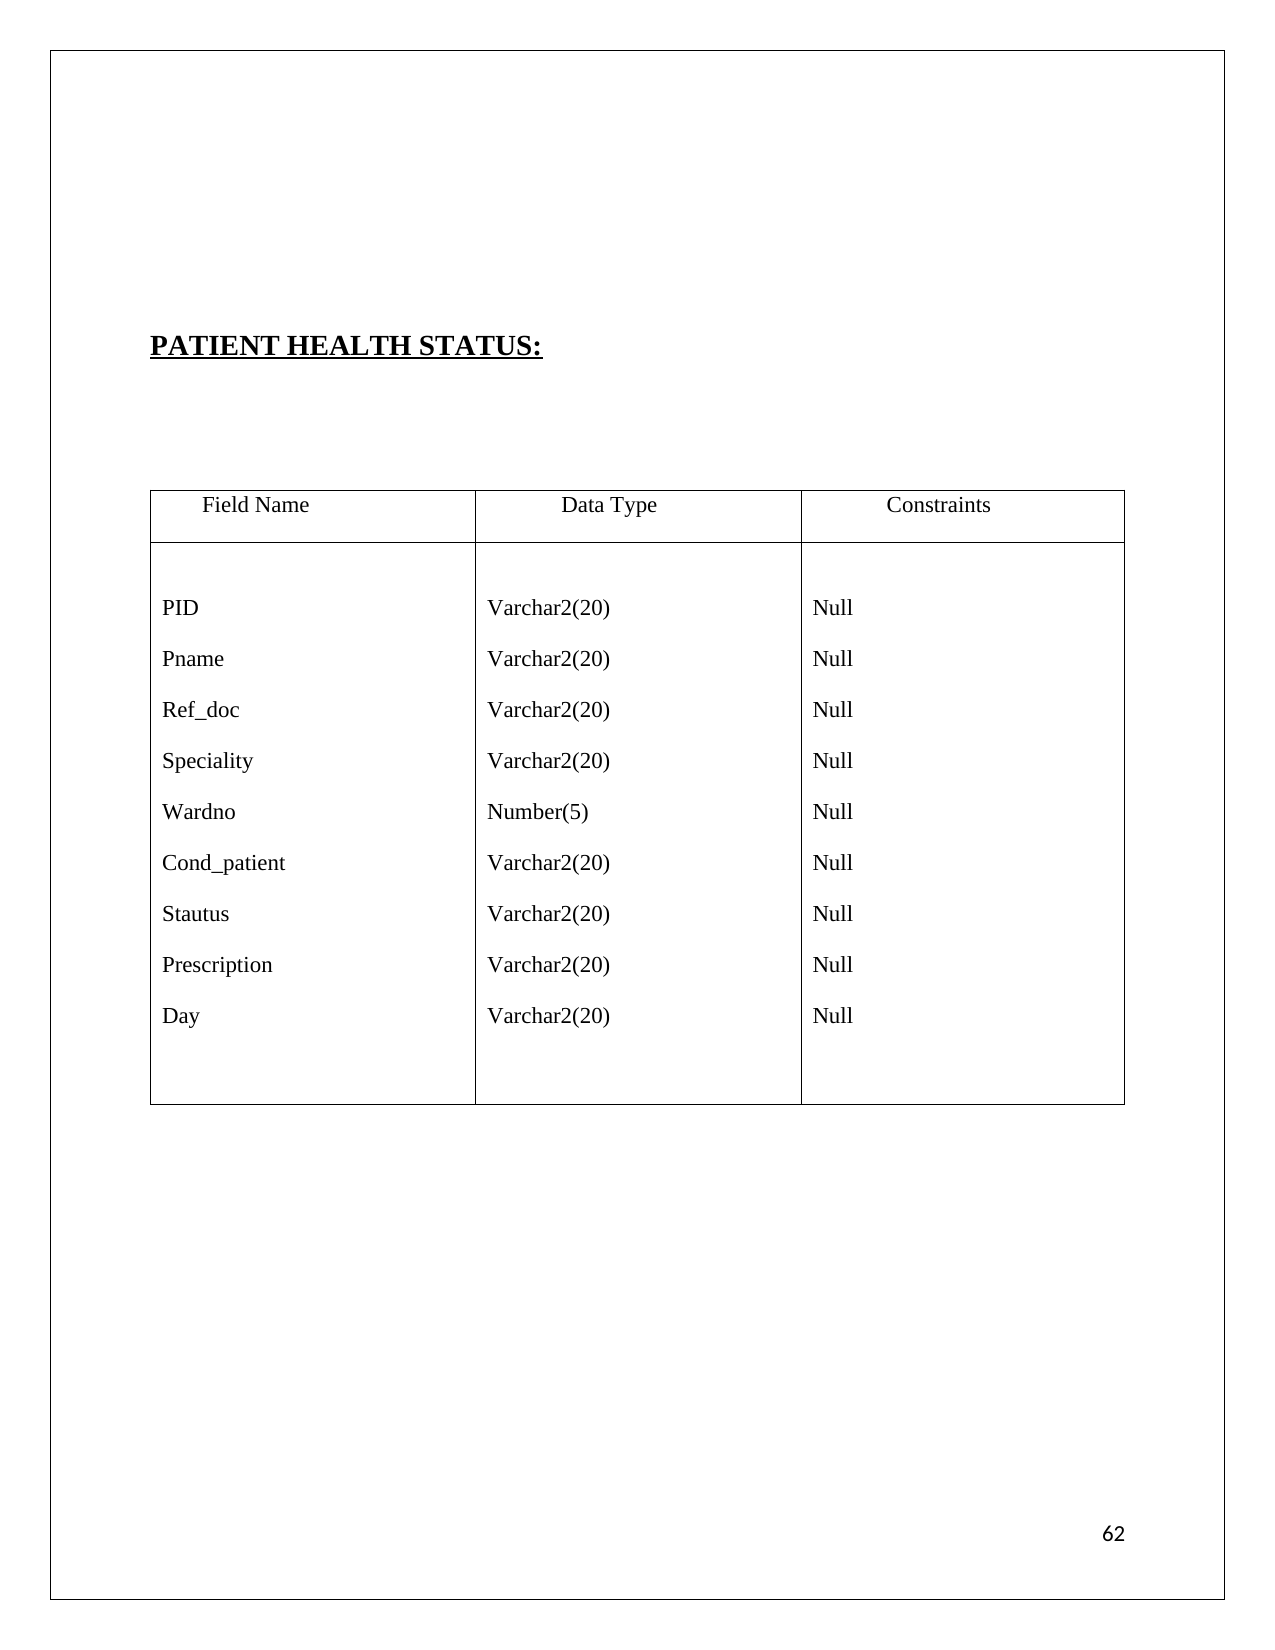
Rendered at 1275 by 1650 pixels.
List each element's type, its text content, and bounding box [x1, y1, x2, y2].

table_header Data Type [476, 491, 801, 542]
table_cell PID Pname Ref_doc Speciality Wardno Cond_patient Stautus Prescription Day [151, 543, 475, 1104]
table_cell Null Null Null Null Null Null Null Null Null [802, 543, 1124, 1104]
text PATIENT HEALTH STATUS: [150, 328, 1125, 362]
table_header Field Name [151, 491, 475, 542]
table_header Constraints [802, 491, 1124, 542]
table_cell Varchar2(20) Varchar2(20) Varchar2(20) Varchar2(20) Number(5) Varchar2(20) Varchar2(20) Varchar2(20) Varchar2(20) [476, 543, 801, 1104]
